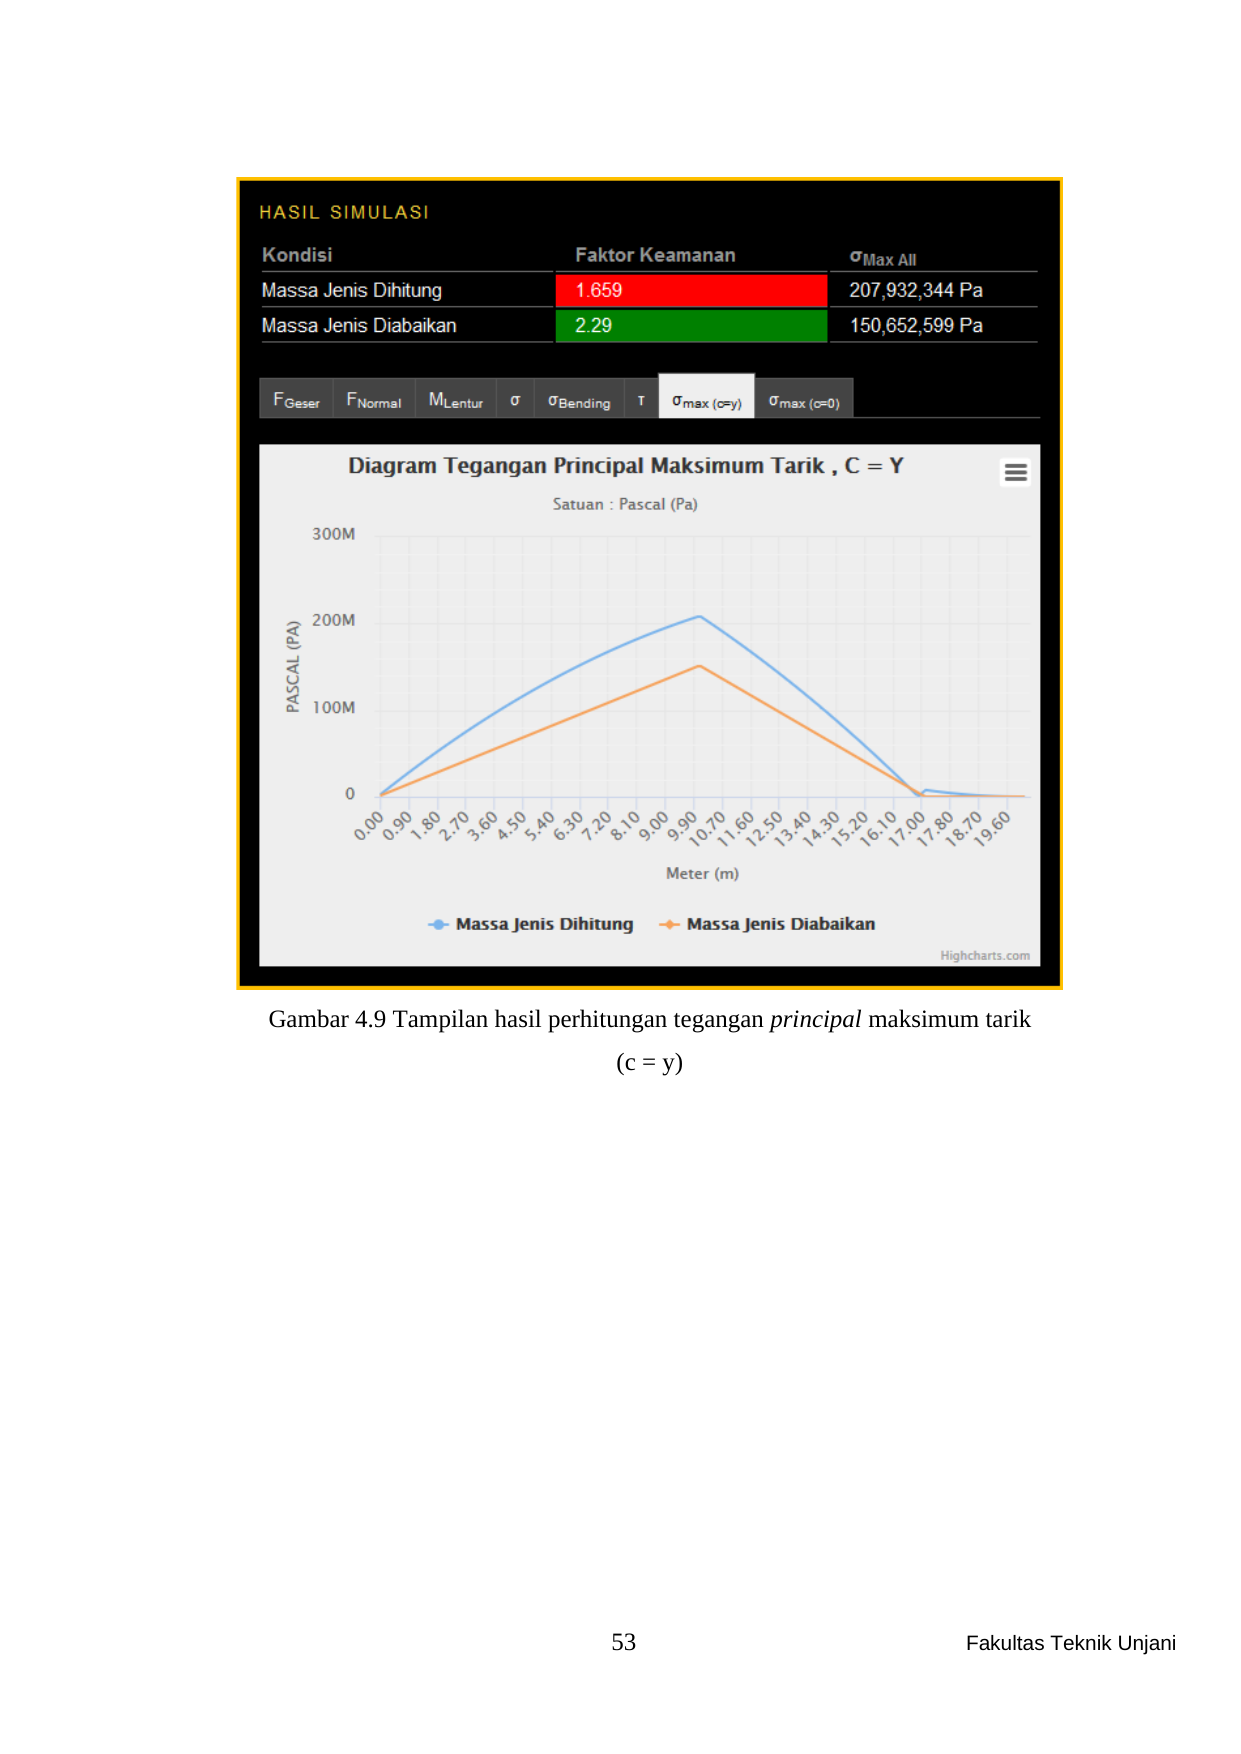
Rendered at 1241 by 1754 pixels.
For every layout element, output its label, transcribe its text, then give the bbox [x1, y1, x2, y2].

picture [236, 177, 1063, 990]
text (c = y) [236, 1047, 1063, 1076]
